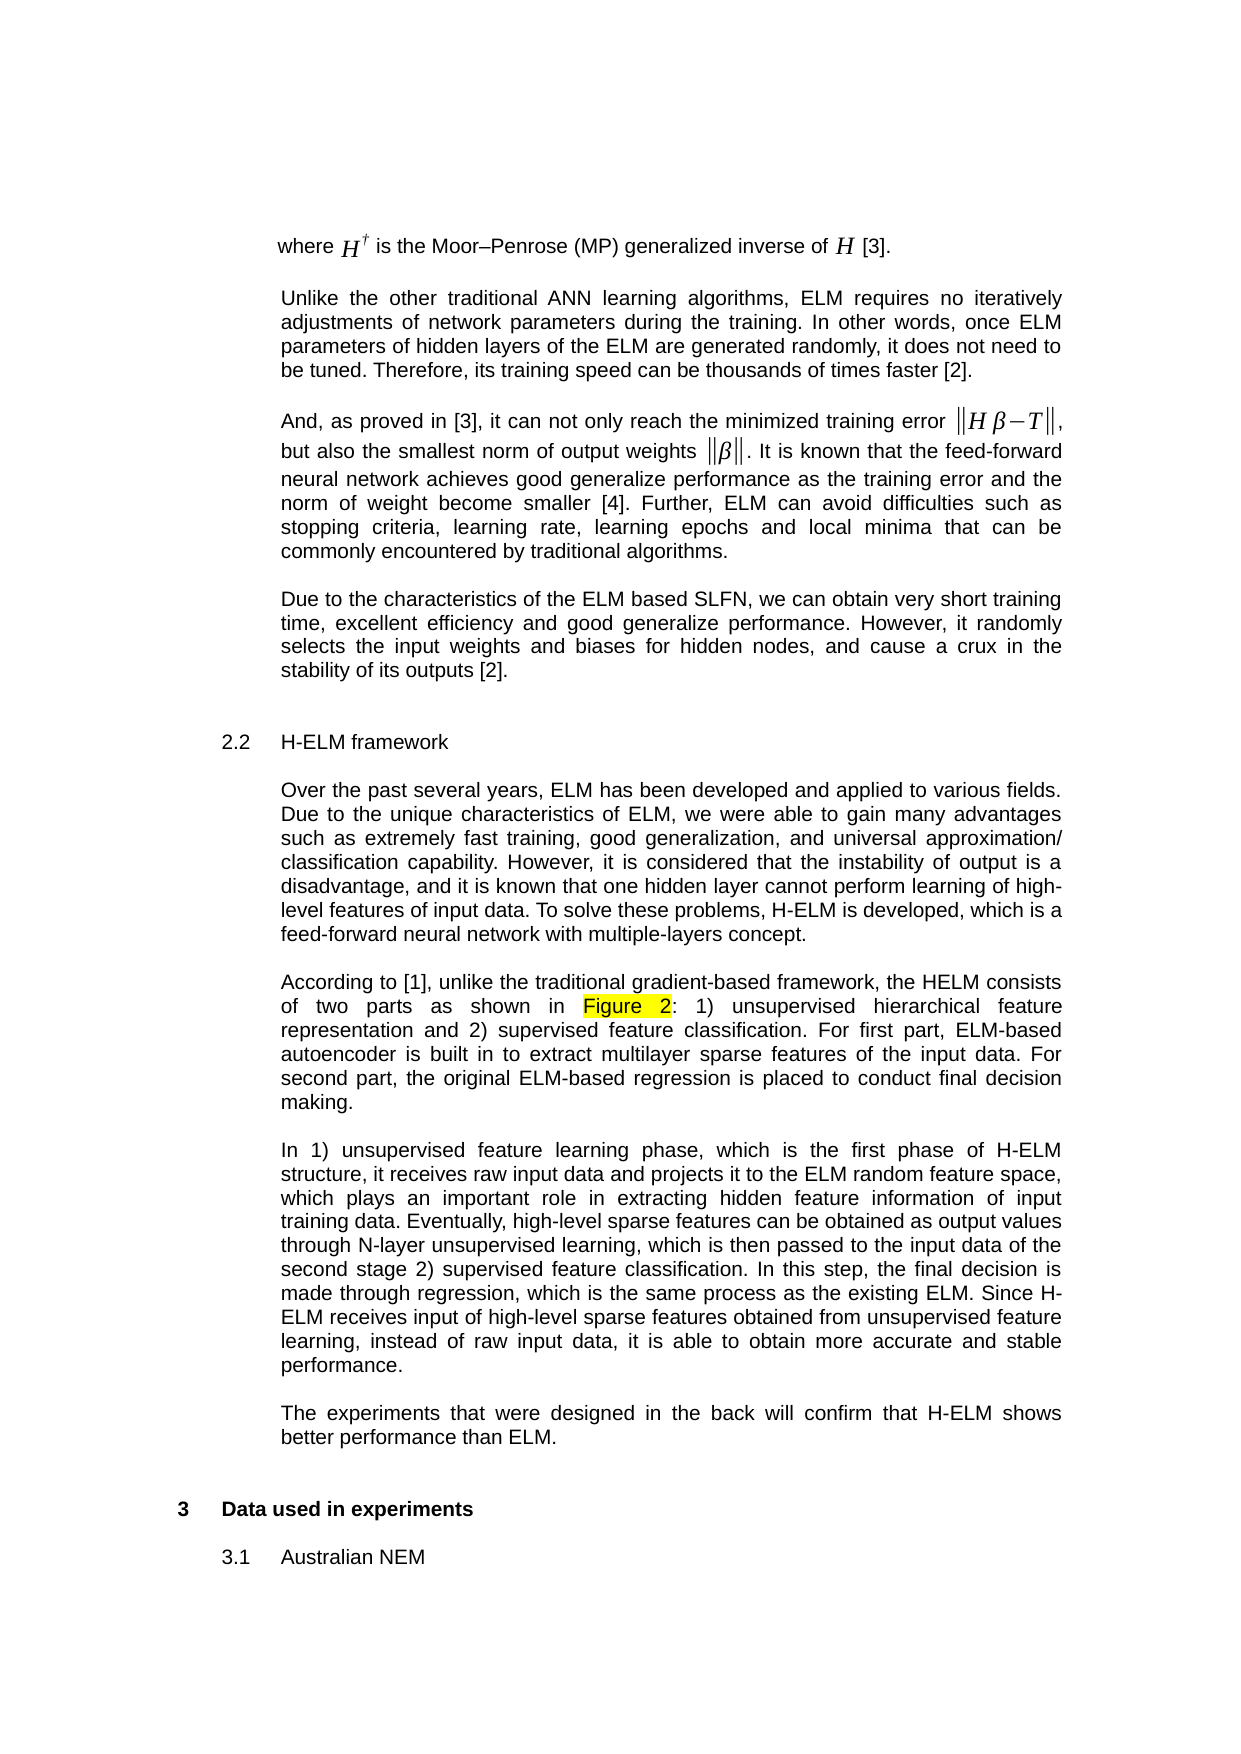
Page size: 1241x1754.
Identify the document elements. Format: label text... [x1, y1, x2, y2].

list Unlike the other traditional ANN learning algorithms, ELM requires no iteratively adjustments of network parameters during the training. In other words, once ELM parameters of hidden layers of the ELM are generated randomly, it does not need to be tuned. Therefore, its training speed can be thousands of times faster [2]. [281, 286, 1063, 382]
list And, as proved in [3], it can not only reach the minimized training error , but also the smallest norm of output weights . It is known that the feed-forward neural network achieves good generalize performance as the training error and the norm of weight become smaller [4]. Further, ELM can avoid difficulties such as stopping criteria, learning rate, learning epochs and local minima that can be commonly encountered by traditional algorithms. [281, 406, 1063, 562]
list Due to the characteristics of the ELM based SLFN, we can obtain very short training time, excellent efficiency and good generalize performance. However, it randomly selects the input weights and biases for hidden nodes, and cause a crux in the stability of its outputs [2]. [281, 586, 1063, 682]
list In 1) unsupervised feature learning phase, which is the first phase of H-ELM structure, it receives raw input data and projects it to the ELM random feature space, which plays an important role in extracting hidden feature information of input training data. Eventually, high-level sparse features can be obtained as output values through N-layer unsupervised learning, which is then passed to the input data of the second stage 2) supervised feature classification. In this step, the final decision is made through regression, which is the same process as the existing ELM. Since H-ELM receives input of high-level sparse features obtained from unsupervised feature learning, instead of raw input data, it is able to obtain more accurate and stable performance. [281, 1137, 1063, 1377]
list where is the Moor–Penrose (MP) generalized inverse of [3]. [277, 231, 1063, 262]
list H-ELM framework [221, 730, 1063, 754]
list Australian NEM [221, 1545, 1063, 1569]
list The experiments that were designed in the back will confirm that H-ELM shows better performance than ELM. [281, 1401, 1063, 1449]
list According to [1], unlike the traditional gradient-based framework, the HELM consists of two parts as shown in Figure 2: 1) unsupervised hierarchical feature representation and 2) supervised feature classification. For first part, ELM-based autoencoder is built in to extract multilayer sparse features of the input data. For second part, the original ELM-based regression is placed to conduct final decision making. [281, 970, 1063, 1113]
list Data used in experiments [177, 1497, 1063, 1521]
list Over the past several years, ELM has been developed and applied to various fields. Due to the unique characteristics of ELM, we were able to gain many advantages such as extremely fast training, good generalization, and universal approximation/ classification capability. However, it is considered that the instability of output is a disadvantage, and it is known that one hidden layer cannot perform learning of high-level features of input data. To solve these problems, H-ELM is developed, which is a feed-forward neural network with multiple-layers concept. [281, 778, 1063, 946]
